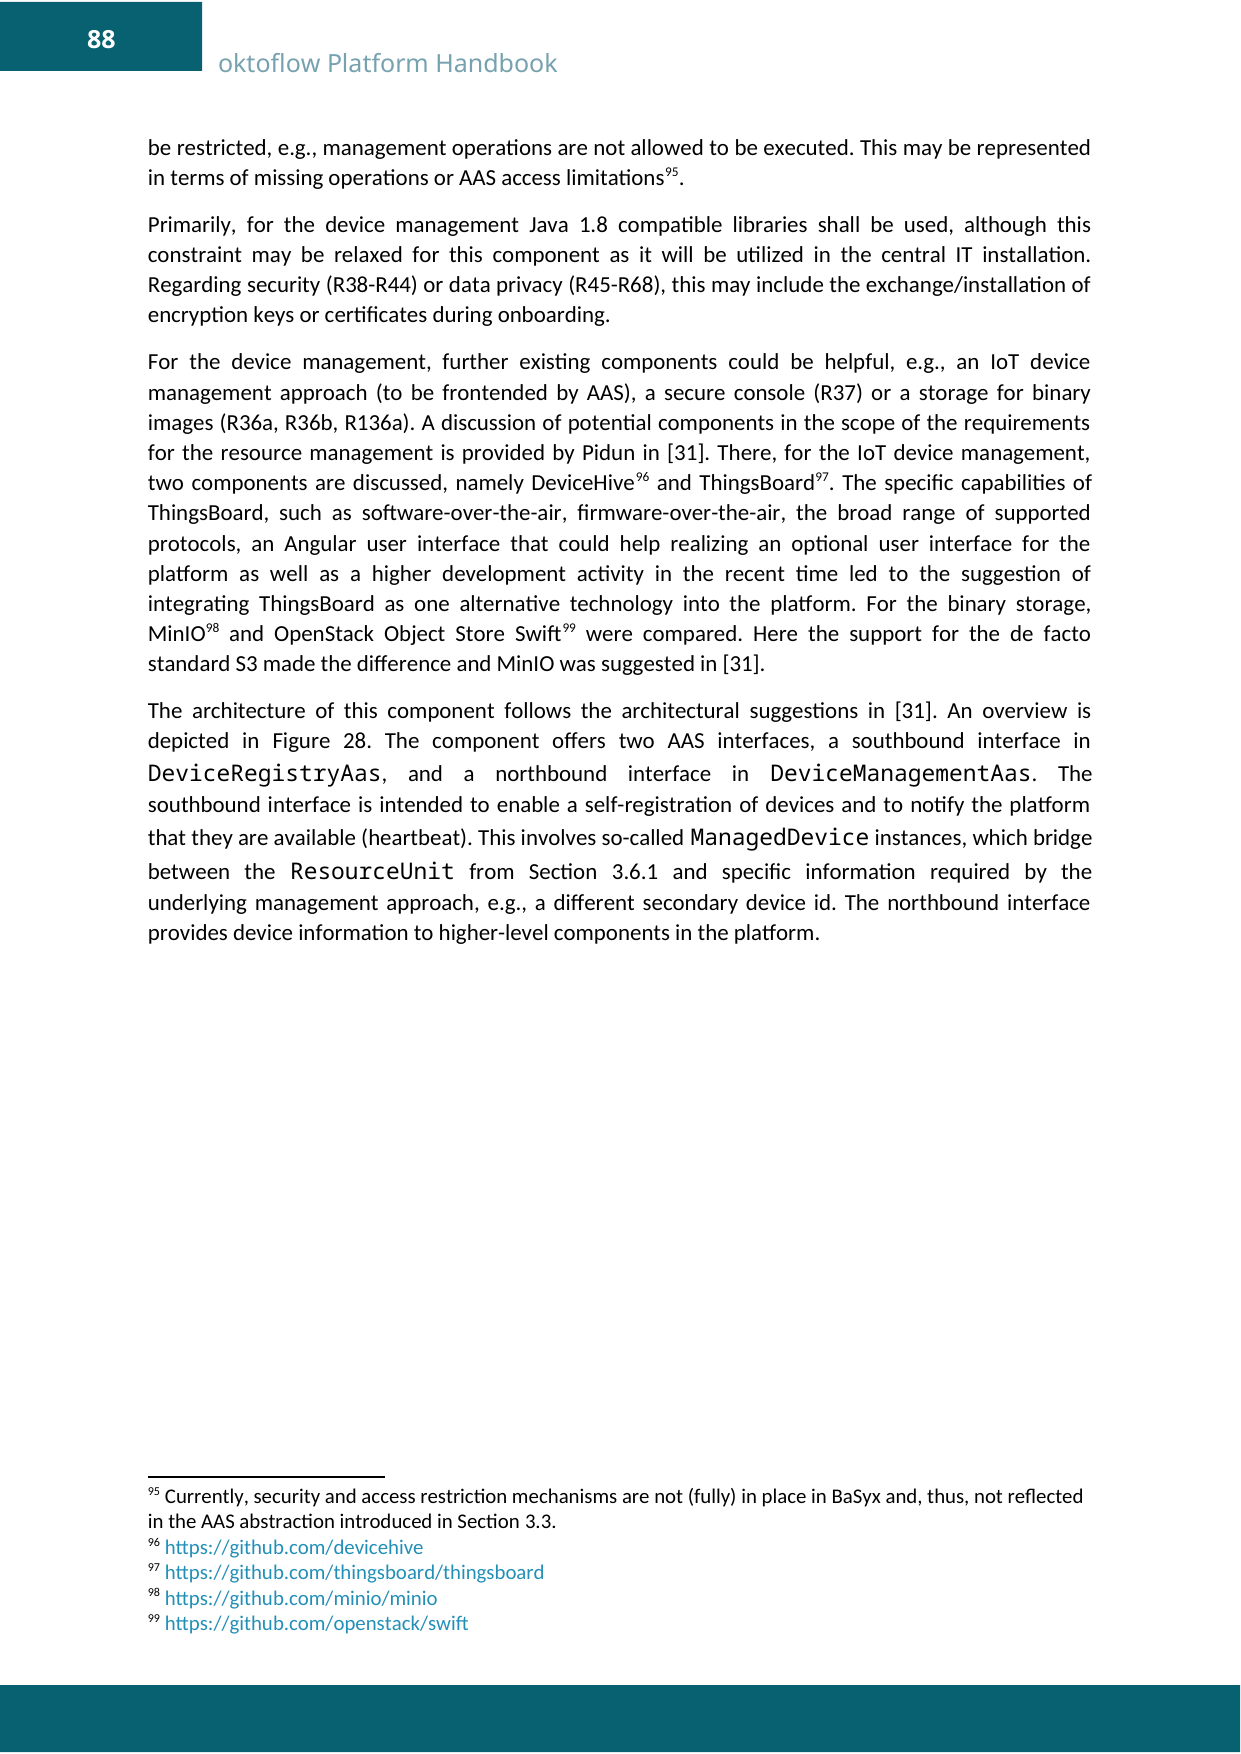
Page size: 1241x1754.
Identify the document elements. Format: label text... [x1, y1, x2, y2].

text For the device management, further existing components could be helpful, e.g., an IoT device management approach (to be frontended by AAS), a secure console (R37) or a storage for binary images (R36a, R36b, R136a). A discussion of potential components in the scope of the requirements for the resource management is provided by Pidun in [31]. There, for the IoT device management, two components are discussed, namely DeviceHive and ThingsBoard. The specific capabilities of ThingsBoard, such as software-over-the-air, firmware-over-the-air, the broad range of supported protocols, an Angular user interface that could help realizing an optional user interface for the platform as well as a higher development activity in the recent time led to the suggestion of integrating ThingsBoard as one alternative technology into the platform. For the binary storage, MinIO and OpenStack Object Store Swift were compared. Here the support for the de facto standard S3 made the difference and MinIO was suggested in [31]. [148, 347, 1093, 678]
text Primarily, for the device management Java 1.8 compatible libraries shall be used, although this constraint may be relaxed for this component as it will be utilized in the central IT installation. Regarding security (R38-R44) or data privacy (R45-R68), this may include the exchange/installation of encryption keys or certificates during onboarding. [148, 210, 1093, 329]
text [148, 133, 1093, 191]
text The architecture of this component follows the architectural suggestions in [31]. An overview is depicted in Figure 28. The component offers two AAS interfaces, a southbound interface in DeviceRegistryAas, and a northbound interface in DeviceManagementAas. The southbound interface is intended to enable a self-registration of devices and to notify the platform that they are available (heartbeat). This involves so-called ManagedDevice instances, which bridge between the ResourceUnit from Section 3.6.1 and specific information required by the underlying management approach, e.g., a different secondary device id. The northbound interface provides device information to higher-level components in the platform. [148, 696, 1093, 947]
